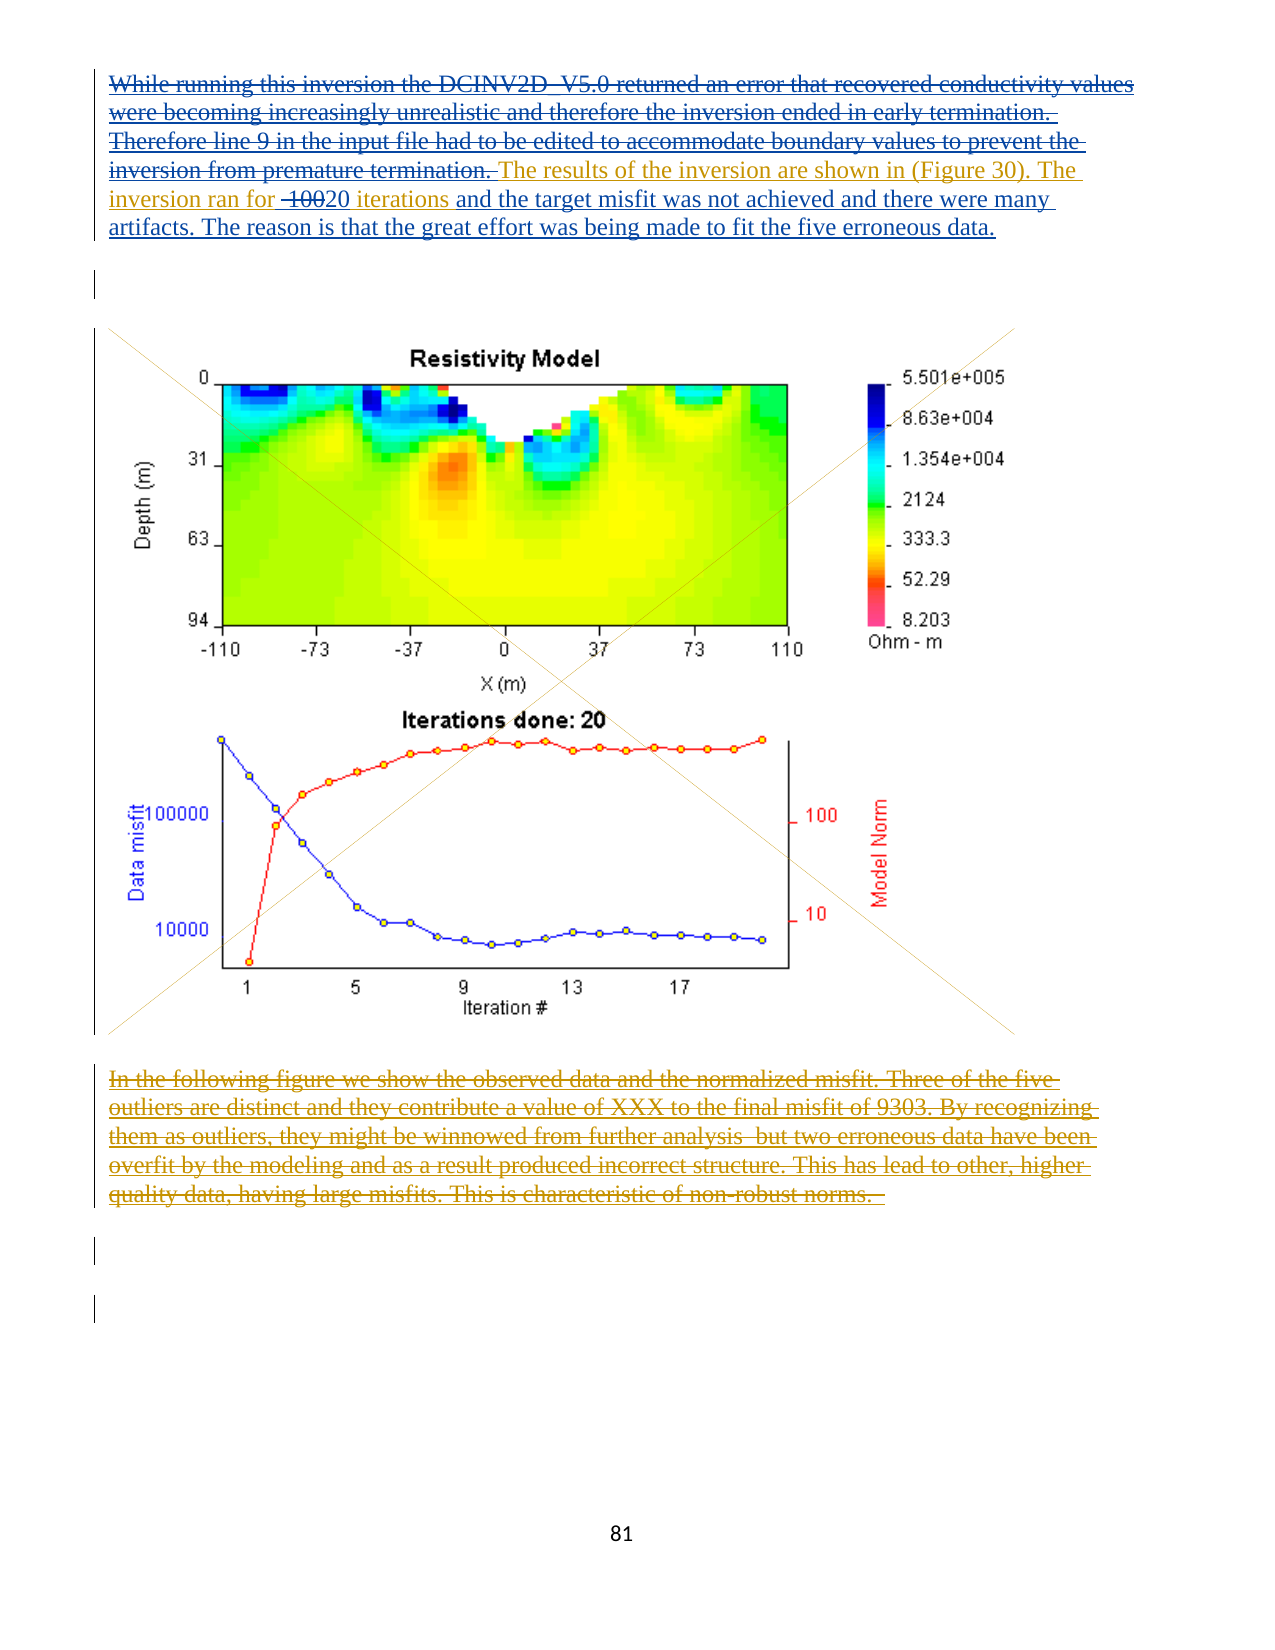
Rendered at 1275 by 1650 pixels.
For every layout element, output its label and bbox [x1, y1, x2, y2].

picture [108, 329, 560, 1033]
picture [563, 329, 1015, 1033]
picture [110, 683, 1013, 1035]
picture [110, 328, 1013, 680]
